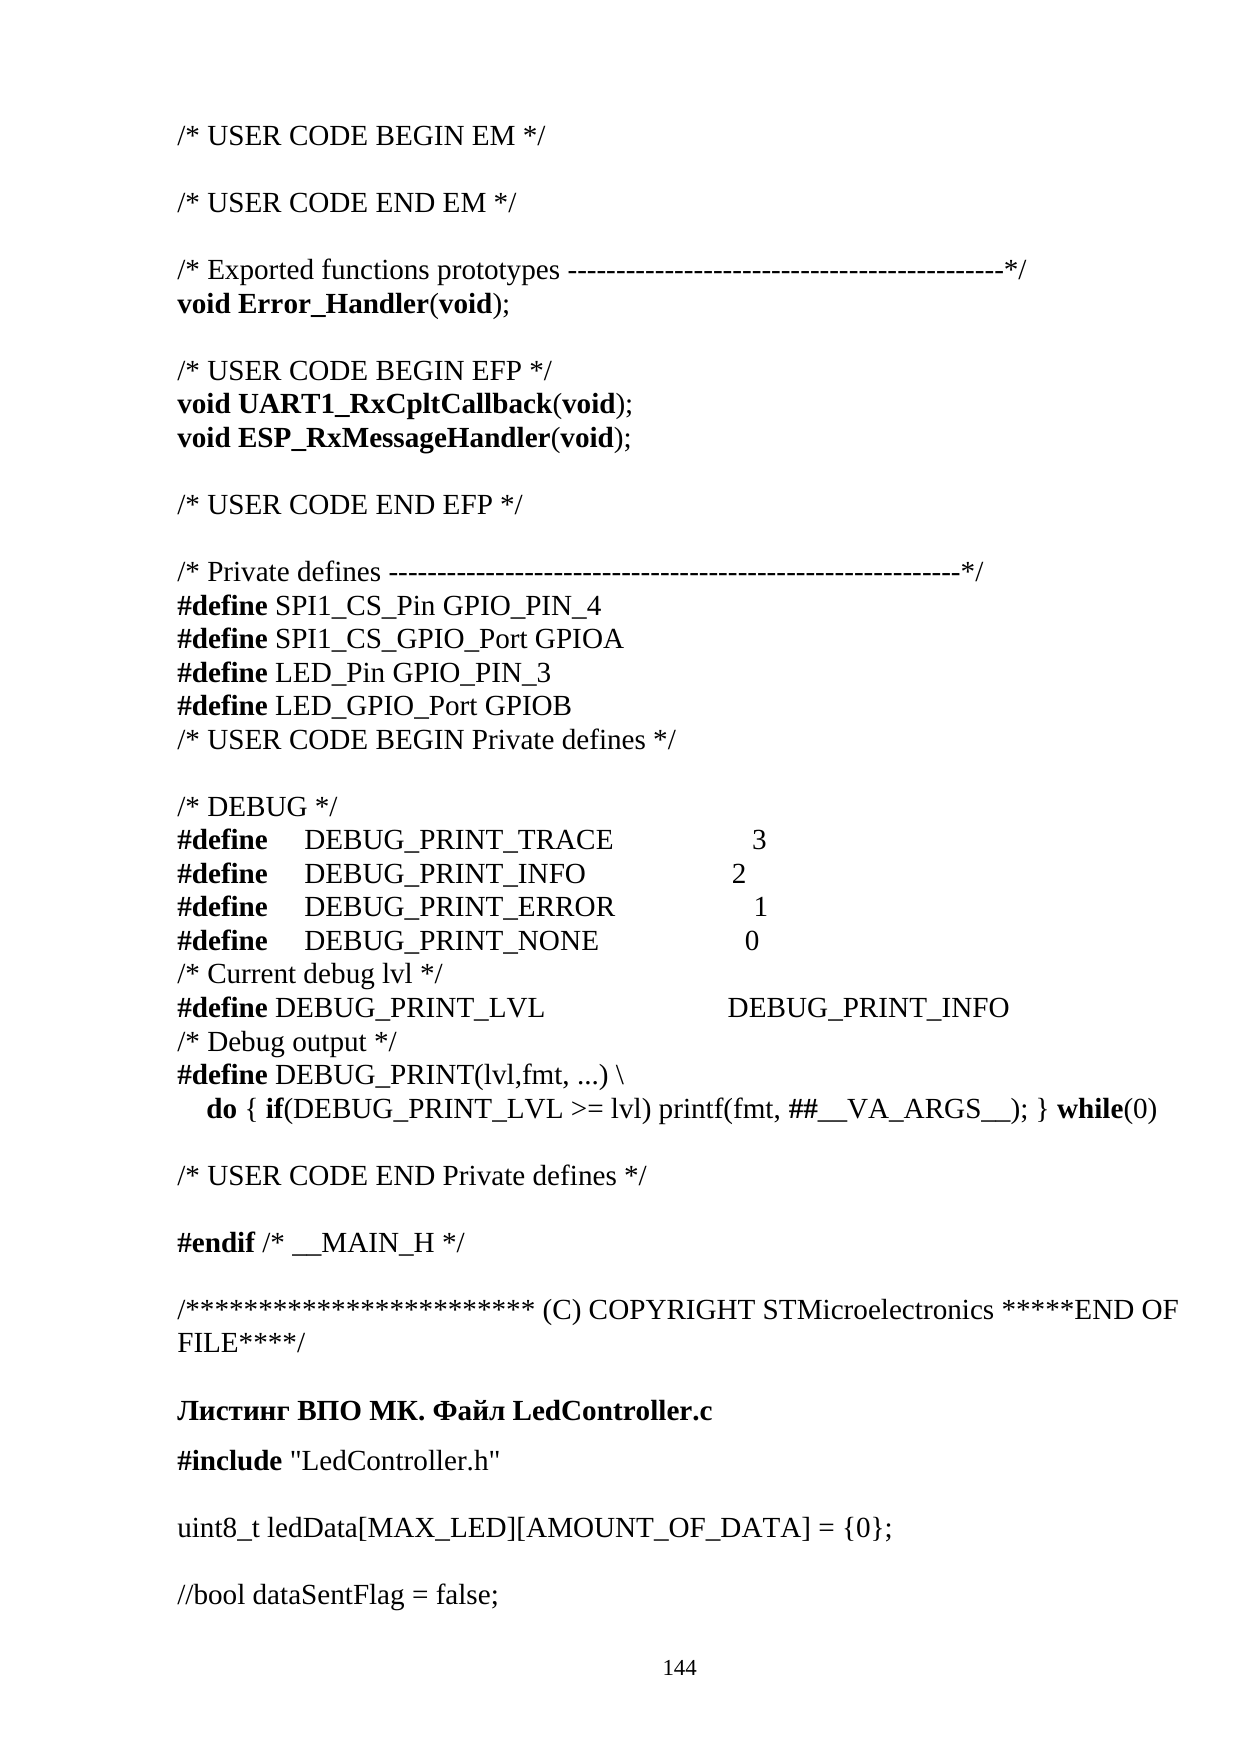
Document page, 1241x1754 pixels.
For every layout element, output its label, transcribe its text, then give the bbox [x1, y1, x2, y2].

text do { if(DEBUG_PRINT_LVL >= lvl) printf(fmt, ##__VA_ARGS__); } while(0) [177, 1091, 1182, 1124]
text //bool dataSentFlag = false; [177, 1577, 1182, 1611]
text #define DEBUG_PRINT_TRACE 3 [177, 822, 1182, 856]
text void UART1_RxCpltCallback(void); [177, 386, 1182, 420]
text #define DEBUG_PRINT_NONE 0 [177, 923, 1182, 957]
text uint8_t ledData[MAX_LED][AMOUNT_OF_DATA] = {0}; [177, 1510, 1182, 1543]
text #define LED_GPIO_Port GPIOB [177, 688, 1182, 722]
text #define SPI1_CS_GPIO_Port GPIOA [177, 621, 1182, 655]
text #endif /* __MAIN_H */ [177, 1225, 1182, 1258]
text /* Private defines -----------------------------------------------------------*/ [177, 554, 1182, 588]
text /* USER CODE END EM */ [177, 185, 1182, 219]
text /* USER CODE END Private defines */ [177, 1158, 1182, 1191]
text #define LED_Pin GPIO_PIN_3 [177, 655, 1182, 688]
text void Error_Handler(void); [177, 286, 1182, 319]
text /* USER CODE END EFP */ [177, 487, 1182, 521]
text /* Debug output */ [177, 1024, 1182, 1057]
text #define DEBUG_PRINT_ERROR 1 [177, 889, 1182, 923]
text #define SPI1_CS_Pin GPIO_PIN_4 [177, 588, 1182, 621]
text /* Exported functions prototypes ---------------------------------------------*/ [177, 252, 1182, 286]
list Листинг ВПО МК. Файл LedController.c [177, 1393, 1182, 1426]
text /* DEBUG */ [177, 789, 1182, 822]
text void ESP_RxMessageHandler(void); [177, 420, 1182, 453]
text /* USER CODE BEGIN EFP */ [177, 353, 1182, 386]
text #include "LedController.h" [177, 1443, 1182, 1476]
text /************************ (C) COPYRIGHT STMicroelectronics *****END OF FILE****/ [177, 1292, 1182, 1359]
text #define DEBUG_PRINT(lvl,fmt, ...) \ [177, 1057, 1182, 1091]
text /* USER CODE BEGIN EM */ [177, 118, 1182, 152]
text /* USER CODE BEGIN Private defines */ [177, 722, 1182, 755]
text #define DEBUG_PRINT_INFO 2 [177, 856, 1182, 889]
text #define DEBUG_PRINT_LVL DEBUG_PRINT_INFO [177, 990, 1182, 1024]
text /* Current debug lvl */ [177, 957, 1182, 990]
